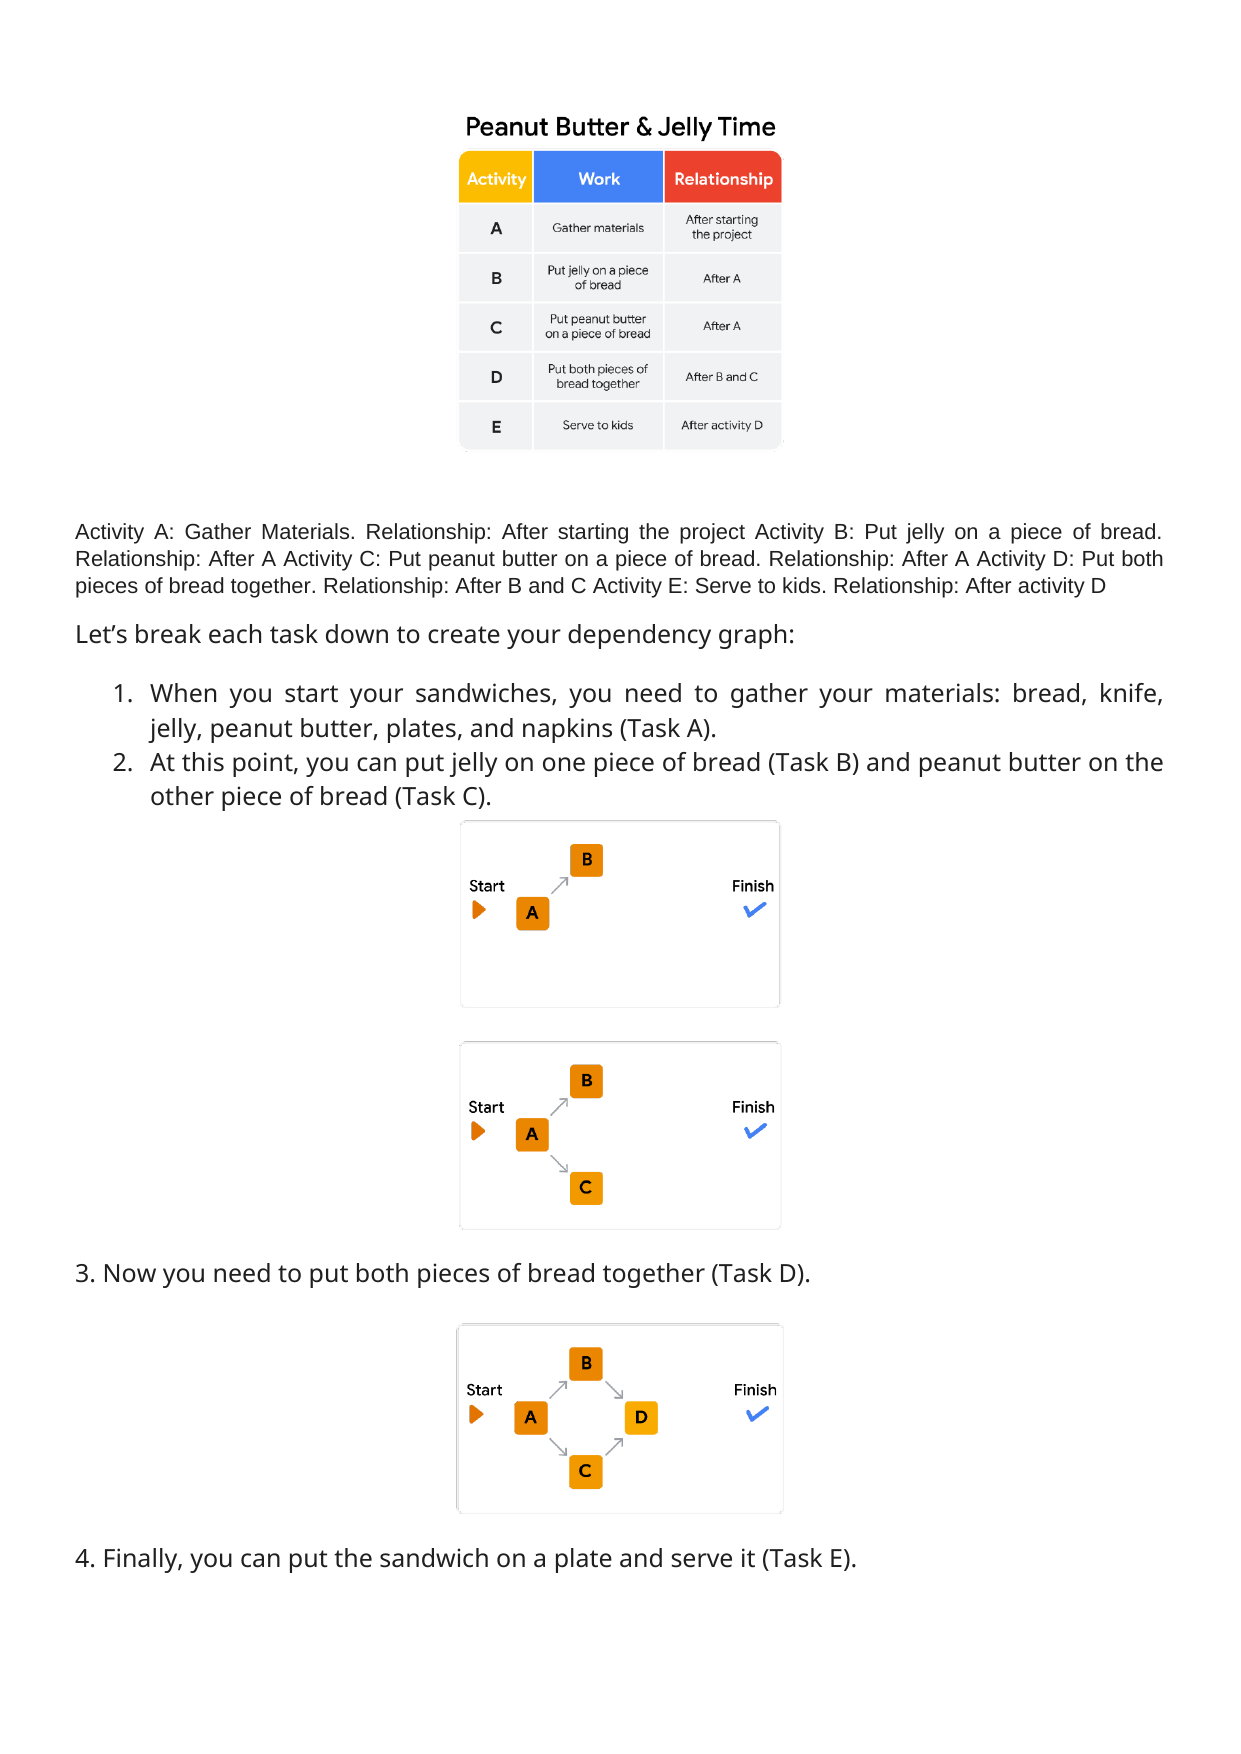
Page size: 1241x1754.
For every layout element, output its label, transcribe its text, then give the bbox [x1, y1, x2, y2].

picture [356, 1033, 884, 1238]
text Let’s break each task down to create your dependency graph: [75, 617, 1165, 651]
text 4. Finally, you can put the sandwich on a plate and serve it (Task E). [75, 1540, 1165, 1574]
list When you start your sandwiches, you need to gather your materials: bread, knife, jelly, peanut butter, plates, and napkins (Task A). [112, 676, 1165, 744]
picture [249, 75, 991, 500]
picture [352, 1315, 888, 1522]
list At this point, you can put jelly on one piece of bread (Task B) and peanut butter on the other piece of bread (Task C). [112, 744, 1165, 812]
picture [357, 812, 883, 1016]
text 3. Now you need to put both pieces of bread together (Task D). [75, 1256, 1165, 1290]
text Activity A: Gather Materials. Relationship: After starting the project Activity B: Put jelly on a piece of bread. Relationship: After A Activity C: Put peanut butter on a piece of bread. Relationship: After A Activity D: Put both pieces of bread together. Relationship: After B and C Activity E: Serve to kids. Relationship: After activity D [75, 519, 1165, 598]
